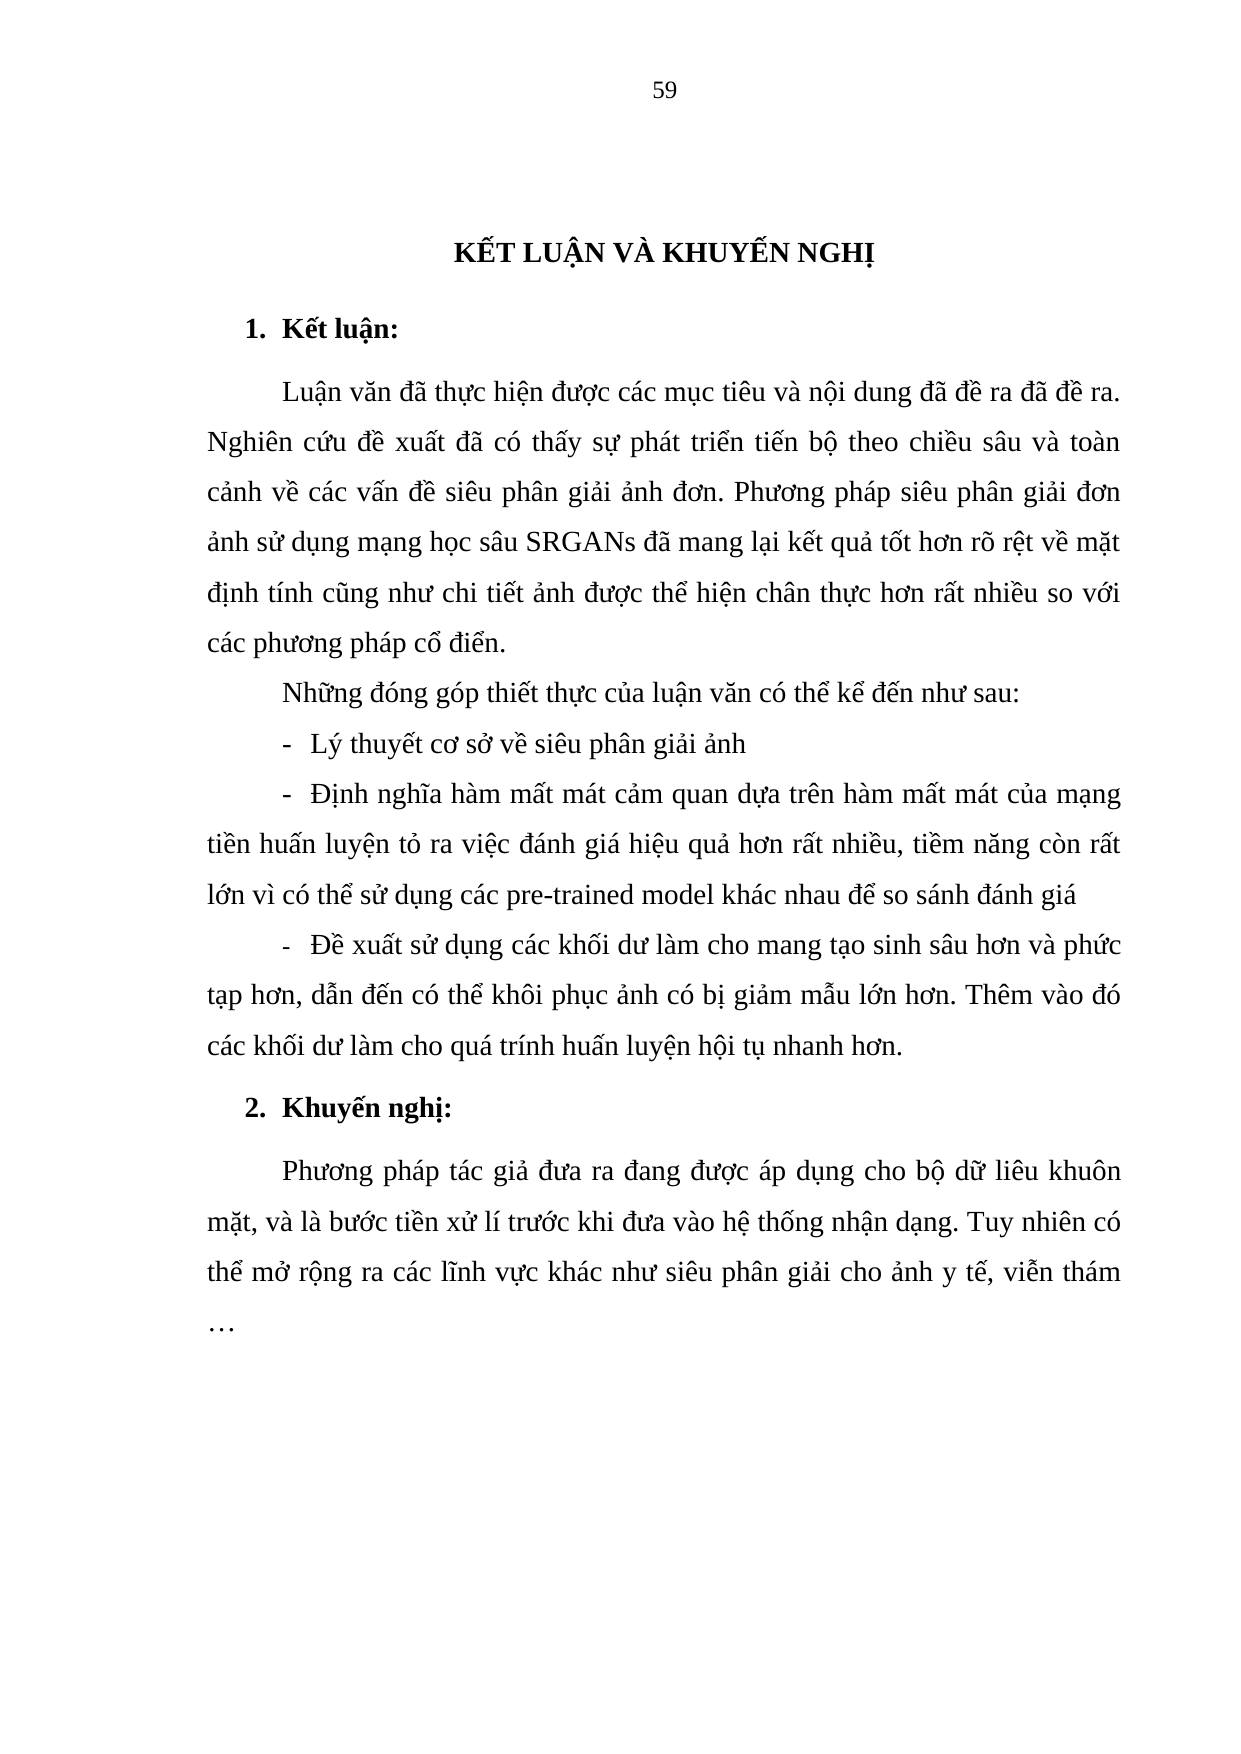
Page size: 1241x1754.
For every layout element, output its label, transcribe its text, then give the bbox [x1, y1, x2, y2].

list Đề xuất sử dụng các khối dư làm cho mang tạo sinh sâu hơn và phức tạp hơn, dẫn đến có thể khôi phục ảnh có bị giảm mẫu lớn hơn. Thêm vào đó các khối dư làm cho quá trính huấn luyện hội tụ nhanh hơn. [207, 927, 1122, 1061]
subtitle Khuyến nghị: [244, 1091, 1122, 1124]
list Định nghĩa hàm mất mát cảm quan dựa trên hàm mất mát của mạng tiền huấn luyện tỏ ra việc đánh giá hiệu quả hơn rất nhiều, tiềm năng còn rất lớn vì có thể sử dụng các pre-trained model khác nhau để so sánh đánh giá [207, 776, 1122, 910]
subtitle Kết luận: [244, 311, 1122, 344]
subtitle KẾT LUẬN và khuyến nghị [207, 236, 1122, 269]
text Phương pháp tác giả đưa ra đang được áp dụng cho bộ dữ liêu khuôn mặt, và là bước tiền xử lí trước khi đưa vào hệ thống nhận dạng. Tuy nhiên có thể mở rộng ra các lĩnh vực khác như siêu phân giải cho ảnh y tế, viễn thám … [207, 1153, 1122, 1338]
list Lý thuyết cơ sở về siêu phân giải ảnh [207, 726, 1122, 759]
text Luận văn đã thực hiện được các mục tiêu và nội dung đã đề ra đã đề ra. Nghiên cứu đề xuất đã có thấy sự phát triển tiến bộ theo chiều sâu và toàn cảnh về các vấn đề siêu phân giải ảnh đơn. Phương pháp siêu phân giải đơn ảnh sử dụng mạng học sâu SRGANs đã mang lại kết quả tốt hơn rõ rệt về mặt định tính cũng như chi tiết ảnh được thể hiện chân thực hơn rất nhiều so với các phương pháp cổ điển. [207, 374, 1122, 659]
text Những đóng góp thiết thực của luận văn có thể kể đến như sau: [207, 676, 1122, 709]
